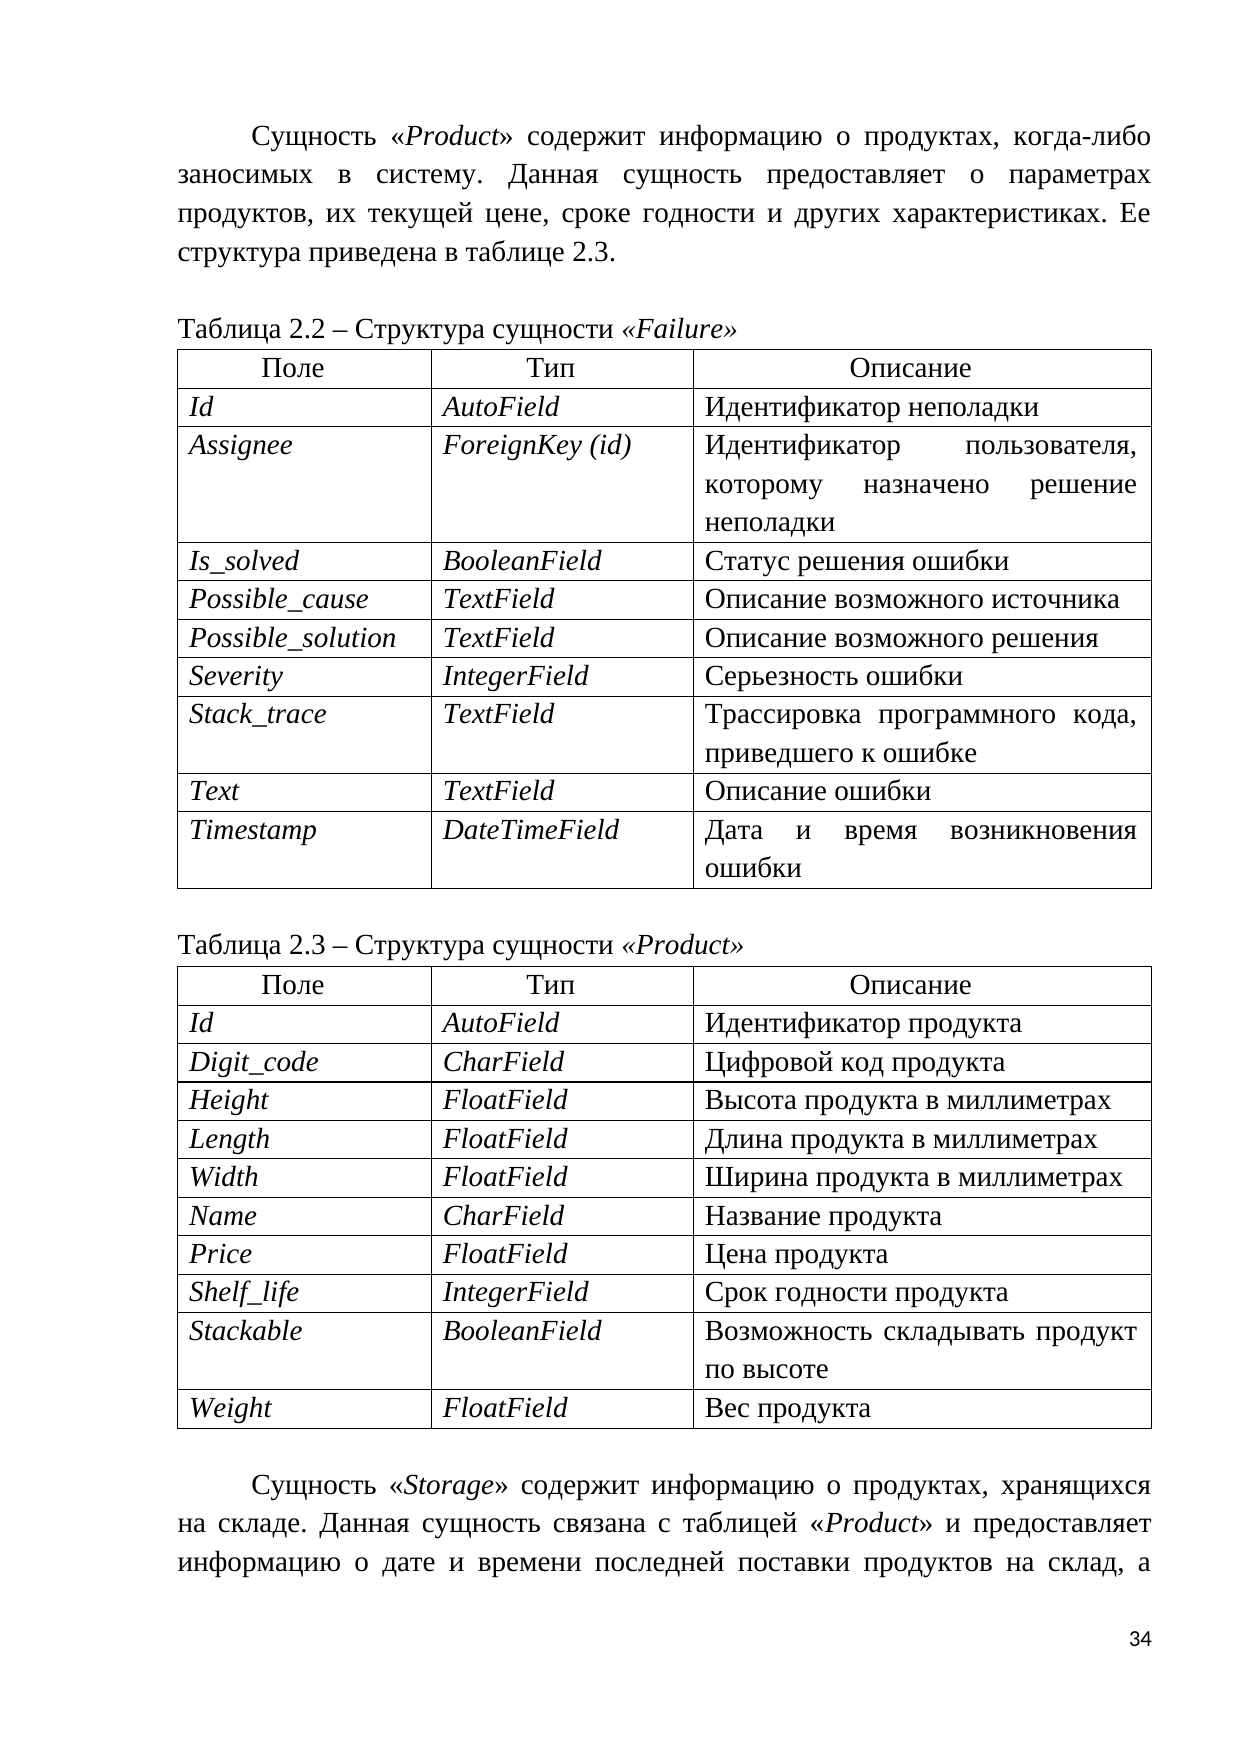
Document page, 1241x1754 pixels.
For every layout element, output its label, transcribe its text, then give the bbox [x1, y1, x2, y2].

table_cell Assignee [178, 427, 431, 542]
table_cell FloatField [432, 1159, 693, 1197]
table_cell Цена продукта [694, 1236, 1151, 1273]
table_cell TextField [432, 774, 693, 811]
table_cell Timestamp [178, 812, 431, 888]
table_cell Описание ошибки [694, 774, 1151, 811]
table_header Тип [432, 350, 693, 388]
text Таблица 2.2 – Структура сущности «Failure» [177, 311, 355, 344]
table_cell FloatField [432, 1121, 693, 1158]
table_cell Severity [178, 658, 431, 696]
table_cell Ширина продукта в миллиметрах [694, 1159, 1151, 1197]
table_cell Is_solved [178, 543, 431, 580]
table_cell Possible_cause [178, 581, 431, 619]
table_cell Вес продукта [694, 1390, 1151, 1427]
table_cell Возможность складывать продукт по высоте [694, 1313, 1151, 1389]
table_cell FloatField [432, 1083, 693, 1120]
table_cell Stackable [178, 1313, 431, 1389]
table_cell Name [178, 1198, 431, 1235]
table_cell Высота продукта в миллиметрах [694, 1083, 1151, 1120]
table_cell Дата и время возникновения ошибки [694, 812, 1151, 888]
table_cell Срок годности продукта [694, 1275, 1151, 1312]
table_cell BooleanField [432, 1313, 693, 1389]
table_header Тип [432, 967, 693, 1004]
table_cell TextField [432, 620, 693, 657]
table_cell Идентификатор пользователя, которому назначено решение неполадки [694, 427, 1151, 542]
table_cell BooleanField [432, 543, 693, 580]
table_cell Length [178, 1121, 431, 1158]
table_cell TextField [432, 697, 693, 772]
table_cell Price [178, 1236, 431, 1273]
table_cell Width [178, 1159, 431, 1197]
table_cell Stack_trace [178, 697, 431, 772]
table_header Описание [694, 350, 1151, 388]
table_cell Идентификатор неполадки [694, 389, 1151, 426]
table_cell Статус решения ошибки [694, 543, 1151, 580]
table_cell Описание возможного решения [694, 620, 1151, 657]
table_cell TextField [432, 581, 693, 619]
table_cell Длина продукта в миллиметрах [694, 1121, 1151, 1158]
text Таблица 2.3 – Структура сущности «Product» [177, 927, 1152, 961]
table_cell Идентификатор продукта [694, 1006, 1151, 1043]
table_cell FloatField [432, 1236, 693, 1273]
table_header Поле [178, 967, 431, 1004]
table_cell Цифровой код продукта [694, 1044, 1151, 1081]
table_cell CharField [432, 1198, 693, 1235]
table_cell IntegerField [432, 658, 693, 696]
table_cell FloatField [432, 1390, 693, 1427]
table_cell ForeignKey (id) [432, 427, 693, 542]
text Таблица 2.2 – Структура сущности «Failure» [621, 311, 1152, 344]
table_cell Text [178, 774, 431, 811]
table_header Описание [694, 967, 1151, 1004]
table_header Поле [178, 350, 431, 388]
table_cell Weight [178, 1390, 431, 1427]
table_cell DateTimeField [432, 812, 693, 888]
table_cell CharField [432, 1044, 693, 1081]
table_cell Id [178, 1006, 431, 1043]
table_cell Описание возможного источника [694, 581, 1151, 619]
table_cell Название продукта [694, 1198, 1151, 1235]
table_cell Height [178, 1083, 431, 1120]
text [177, 1467, 1152, 1578]
table_cell Shelf_life [178, 1275, 431, 1312]
table_cell Digit_code [178, 1044, 431, 1081]
table_cell AutoField [432, 1006, 693, 1043]
table_cell Possible_solution [178, 620, 431, 657]
table_cell AutoField [432, 389, 693, 426]
table_cell Трассировка программного кода, приведшего к ошибке [694, 697, 1151, 772]
table_cell Серьезность ошибки [694, 658, 1151, 696]
table_cell Id [178, 389, 431, 426]
table_cell IntegerField [432, 1275, 693, 1312]
text Сущность «Product» содержит информацию о продуктах, когда-либо заносимых в систему. Данная сущность предоставляет о параметрах продуктов, их текущей цене, сроке годности и других характеристиках. Ее структура приведена в таблице 2.3. [177, 118, 1152, 267]
